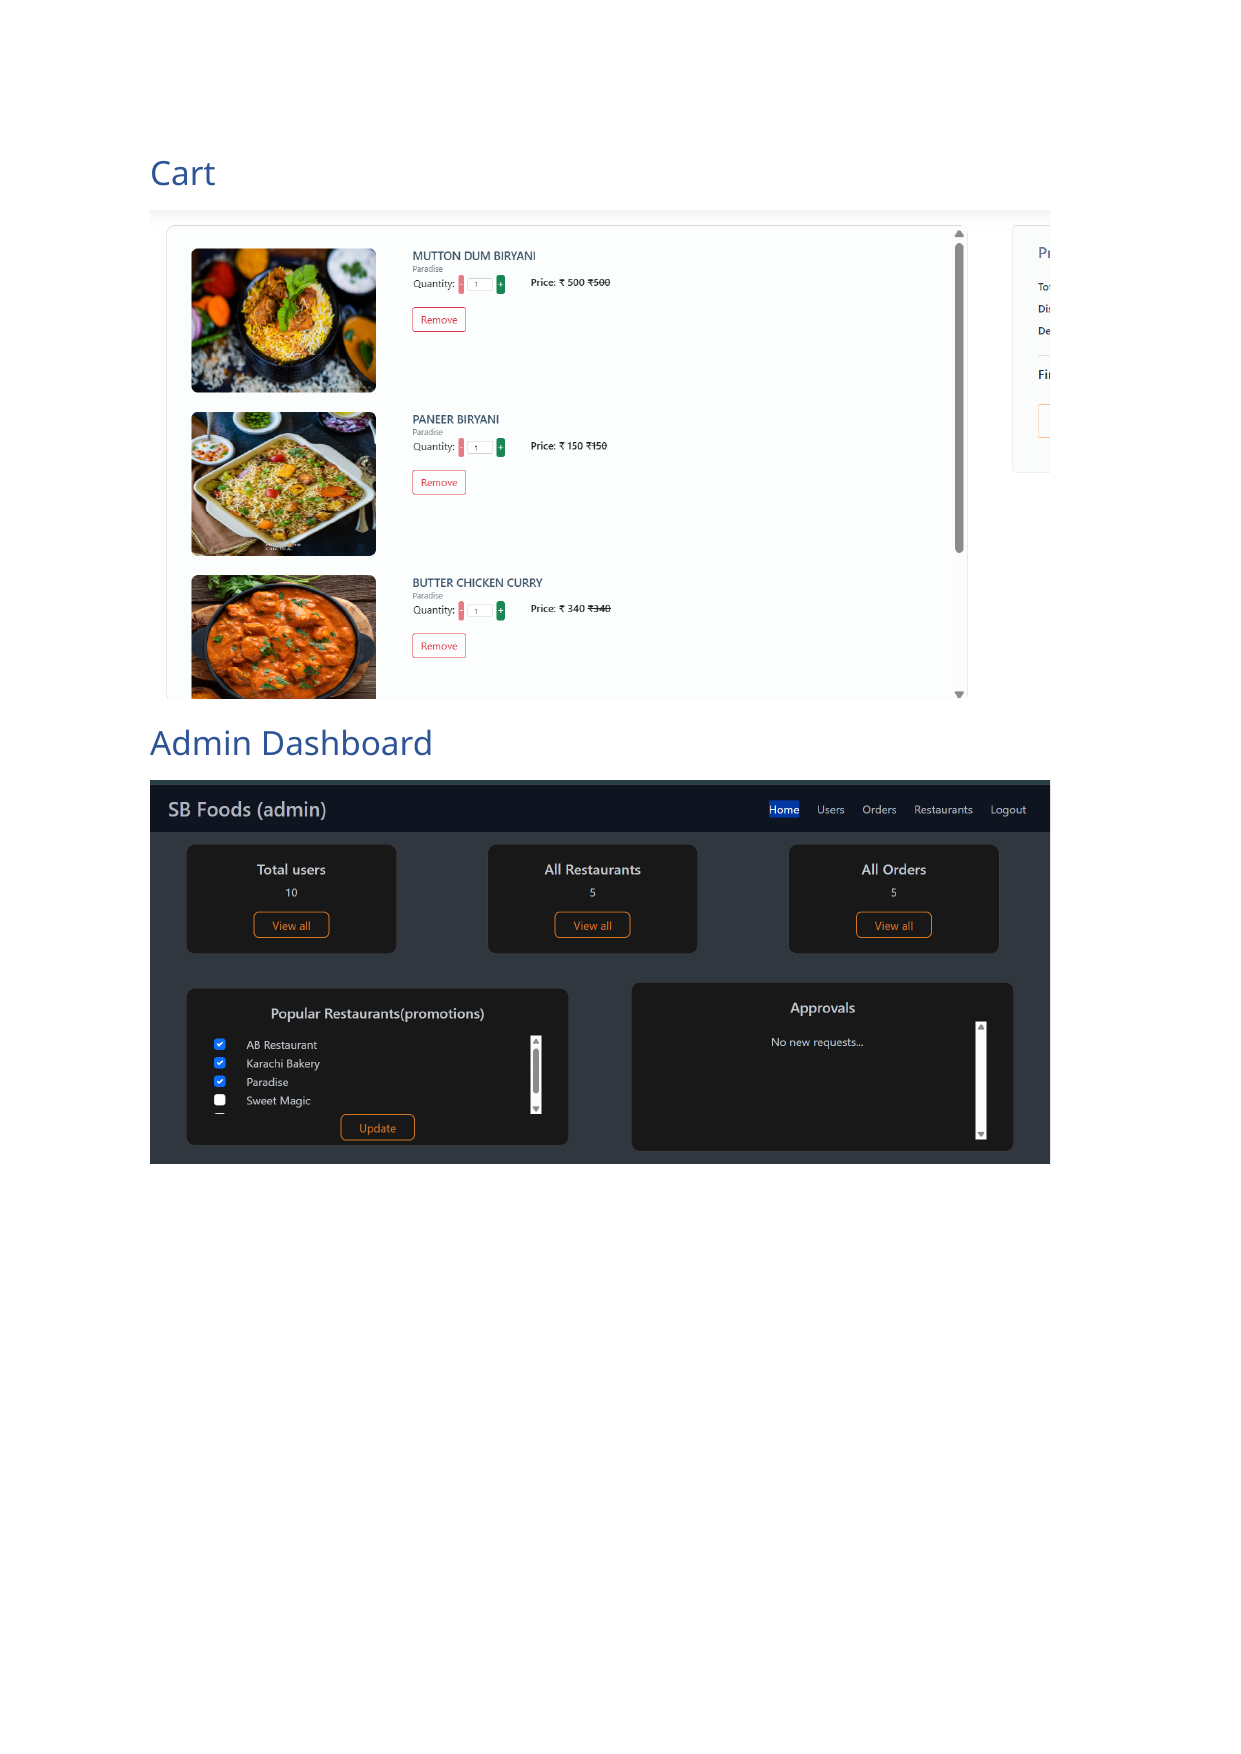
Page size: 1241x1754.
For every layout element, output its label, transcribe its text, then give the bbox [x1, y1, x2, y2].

picture [150, 780, 1050, 1164]
subtitle Admin Dashboard [150, 720, 1090, 766]
picture [150, 210, 1050, 699]
subtitle Cart [150, 150, 1090, 195]
